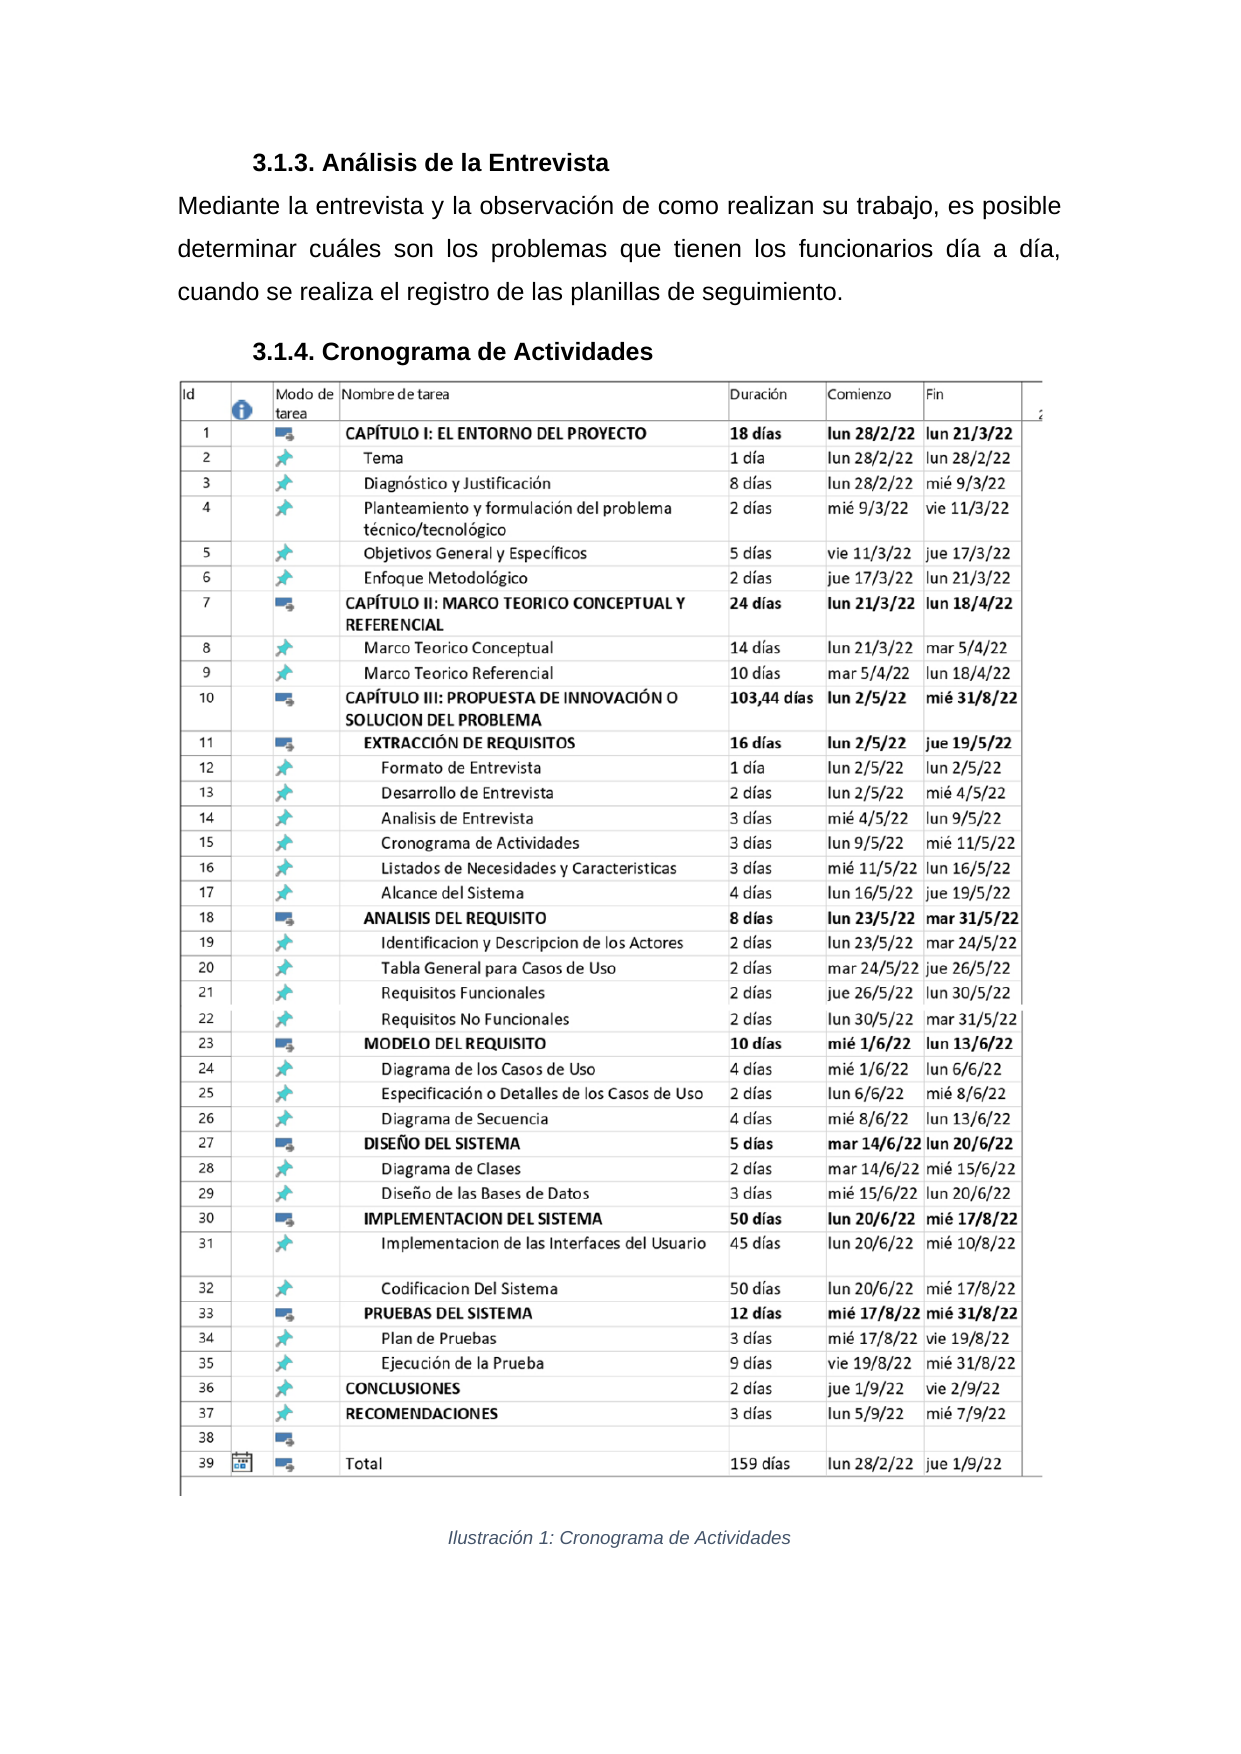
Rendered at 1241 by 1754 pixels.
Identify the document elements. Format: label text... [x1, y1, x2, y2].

subtitle Análisis de la Entrevista [252, 148, 1063, 176]
subtitle Cronograma de Actividades [252, 337, 1063, 366]
text Ilustración 1: Cronograma de Actividades [177, 1526, 1063, 1548]
picture [177, 380, 1043, 1496]
text Mediante la entrevista y la observación de como realizan su trabajo, es posible determinar cuáles son los problemas que tienen los funcionarios día a día, cuando se realiza el registro de las planillas de seguimiento. [177, 191, 1063, 306]
